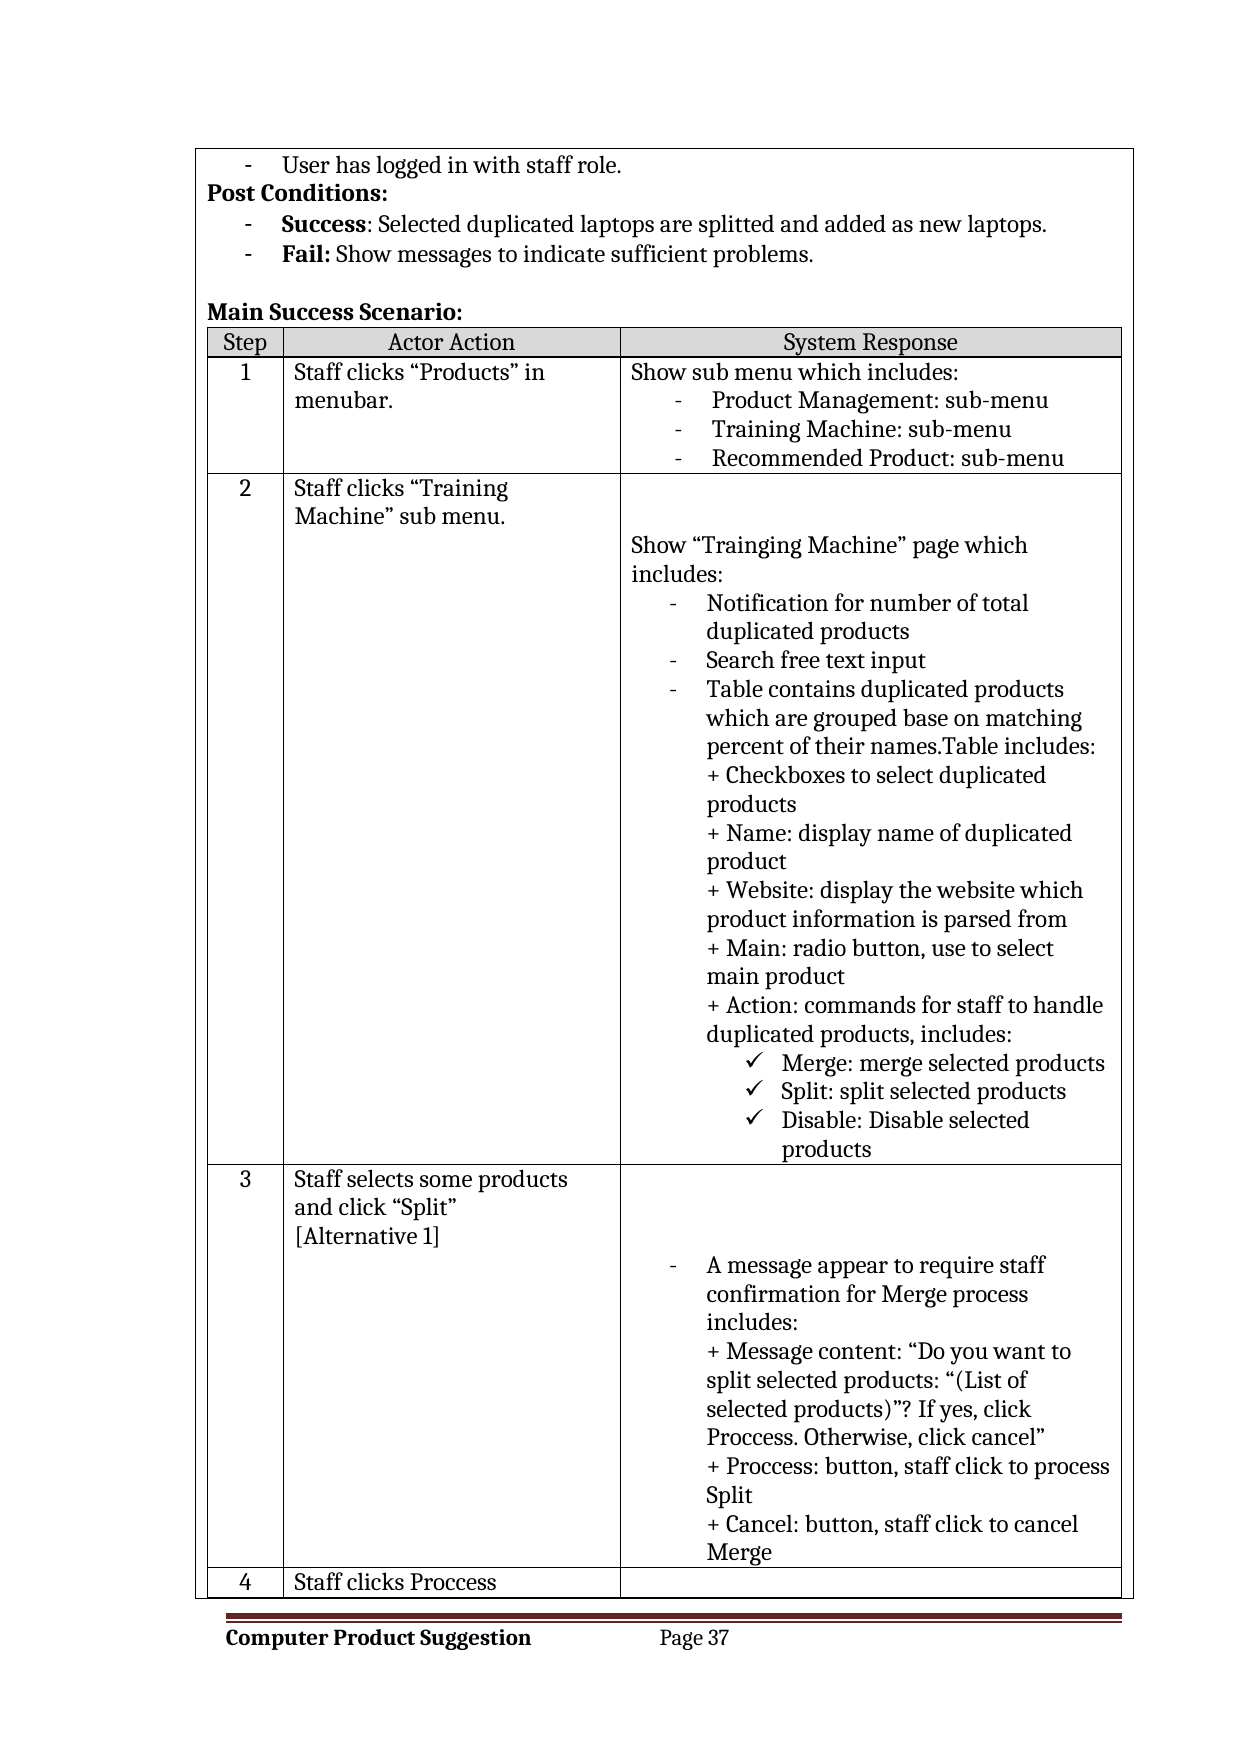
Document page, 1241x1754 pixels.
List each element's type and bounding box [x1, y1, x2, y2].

table_cell [196, 149, 1133, 1598]
